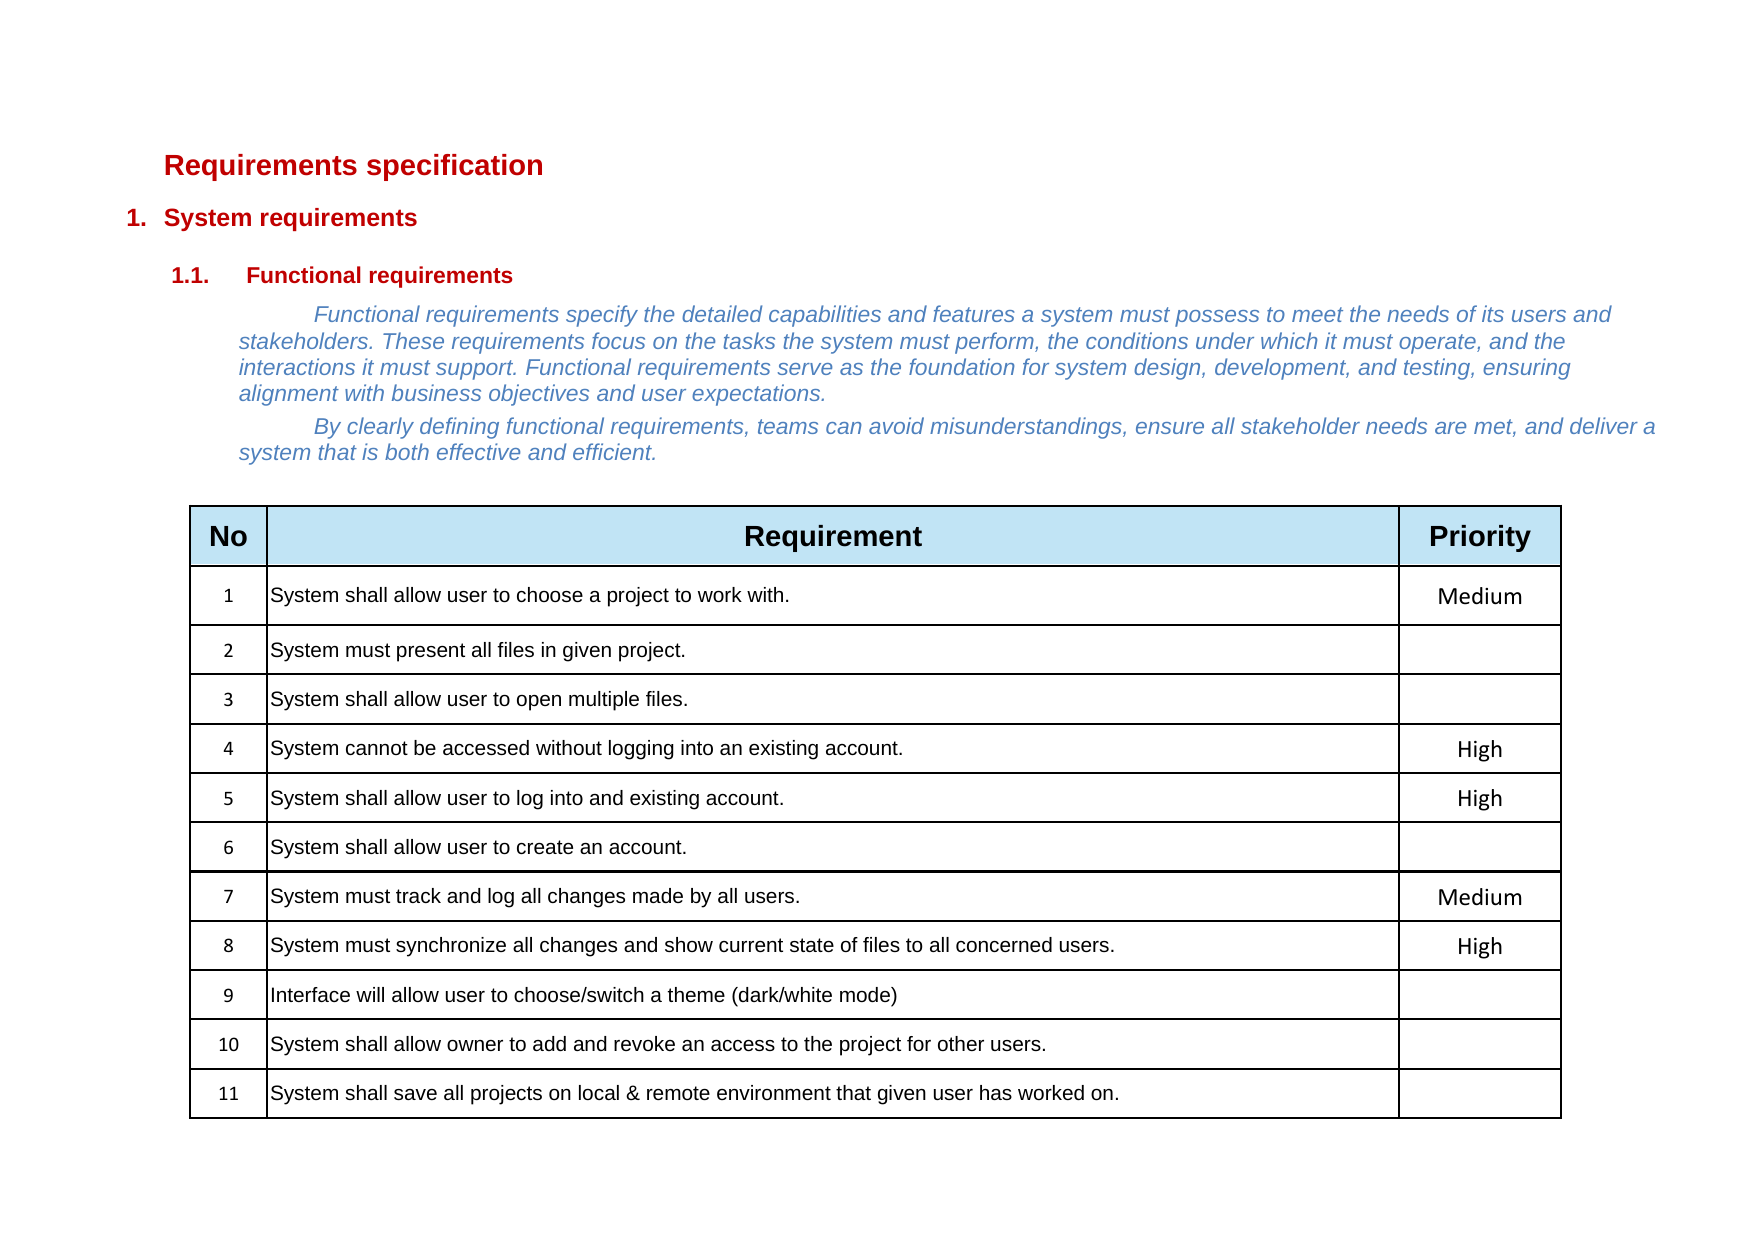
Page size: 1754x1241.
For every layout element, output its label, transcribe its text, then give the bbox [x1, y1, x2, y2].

table_cell System must track and log all changes made by all users. [268, 873, 1398, 920]
table_cell 8 [191, 922, 266, 969]
table_cell 9 [191, 971, 266, 1018]
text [163, 148, 1665, 181]
table_header Priority [1400, 507, 1560, 564]
table_cell System shall allow user to log into and existing account. [268, 774, 1398, 821]
table_cell System shall allow user to create an account. [268, 823, 1398, 870]
table_header No [191, 507, 266, 564]
table_cell 10 [191, 1020, 266, 1067]
table_cell Medium [1400, 567, 1560, 624]
table_cell [1400, 675, 1560, 723]
table_cell [1400, 1070, 1560, 1117]
table_cell 2 [191, 626, 266, 673]
table_cell System shall allow user to choose a project to work with. [268, 567, 1398, 624]
text By clearly defining functional requirements, teams can avoid misunderstandings, ensure all stakeholder needs are met, and deliver a system that is both effective and efficient. [238, 413, 1665, 466]
table_cell System must present all files in given project. [268, 626, 1398, 673]
table_cell [1400, 971, 1560, 1018]
table_cell System shall allow user to open multiple files. [268, 675, 1398, 723]
table_cell Interface will allow user to choose/switch a theme (dark/white mode) [268, 971, 1398, 1018]
list System requirements [126, 203, 1665, 232]
table_cell 7 [191, 873, 266, 920]
table_cell [1400, 1020, 1560, 1067]
table_cell System must synchronize all changes and show current state of files to all concerned users. [268, 922, 1398, 969]
table_cell 1 [191, 567, 266, 624]
table_cell [1400, 626, 1560, 673]
table_cell 3 [191, 675, 266, 723]
table_cell System shall allow owner to add and revoke an access to the project for other users. [268, 1020, 1398, 1067]
table_cell 5 [191, 774, 266, 821]
table_cell High [1400, 922, 1560, 969]
text Functional requirements specify the detailed capabilities and features a system must possess to meet the needs of its users and stakeholders. These requirements focus on the tasks the system must perform, the conditions under which it must operate, and the interactions it must support. Functional requirements serve as the foundation for system design, development, and testing, ensuring alignment with business objectives and user expectations. [238, 301, 1665, 407]
table_cell Medium [1400, 873, 1560, 920]
table_cell System cannot be accessed without logging into an existing account. [268, 725, 1398, 772]
table_cell System shall save all projects on local & remote environment that given user has worked on. [268, 1070, 1398, 1117]
table_cell [1400, 823, 1560, 870]
table_cell 4 [191, 725, 266, 772]
table_cell 11 [191, 1070, 266, 1117]
list Functional requirements [171, 262, 1665, 289]
table_header Requirement [268, 507, 1398, 564]
table_cell High [1400, 725, 1560, 772]
table_cell High [1400, 774, 1560, 821]
table_cell 6 [191, 823, 266, 870]
